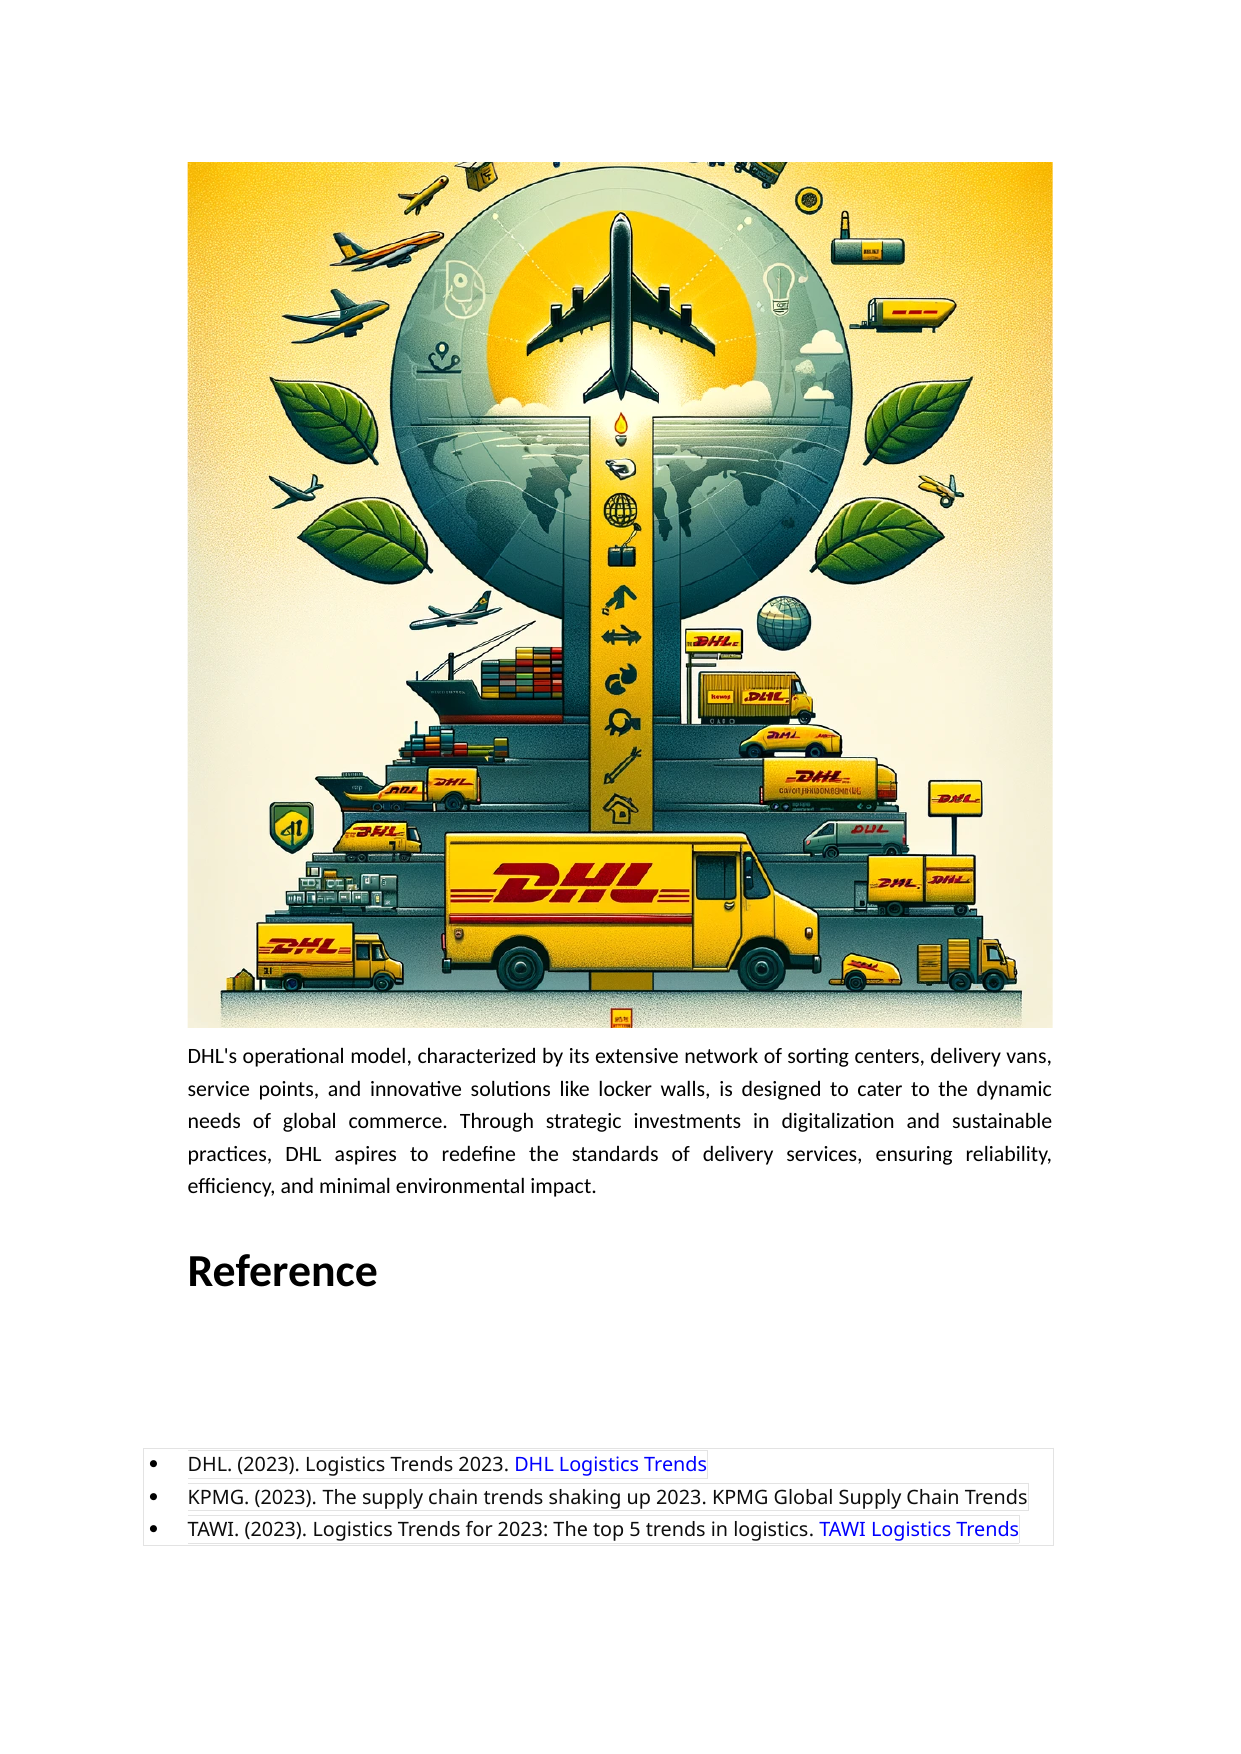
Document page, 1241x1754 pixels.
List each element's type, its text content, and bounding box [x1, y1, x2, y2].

list TAWI. (2023). Logistics Trends for 2023: The top 5 trends in logistics. TAWI Logistics Trends [144, 1512, 1053, 1545]
picture [187, 162, 1053, 1028]
list DHL. (2023). Logistics Trends 2023. DHL Logistics Trends [144, 1449, 1053, 1480]
list KPMG. (2023). The supply chain trends shaking up 2023. KPMG Global Supply Chain Trends [144, 1480, 1053, 1512]
subtitle Reference [187, 1237, 1053, 1302]
text DHL's operational model, characterized by its extensive network of sorting centers, delivery vans, service points, and innovative solutions like locker walls, is designed to cater to the dynamic needs of global commerce. Through strategic investments in digitalization and sustainable practices, DHL aspires to redefine the standards of delivery services, ensuring reliability, efficiency, and minimal environmental impact. [187, 1039, 1053, 1202]
